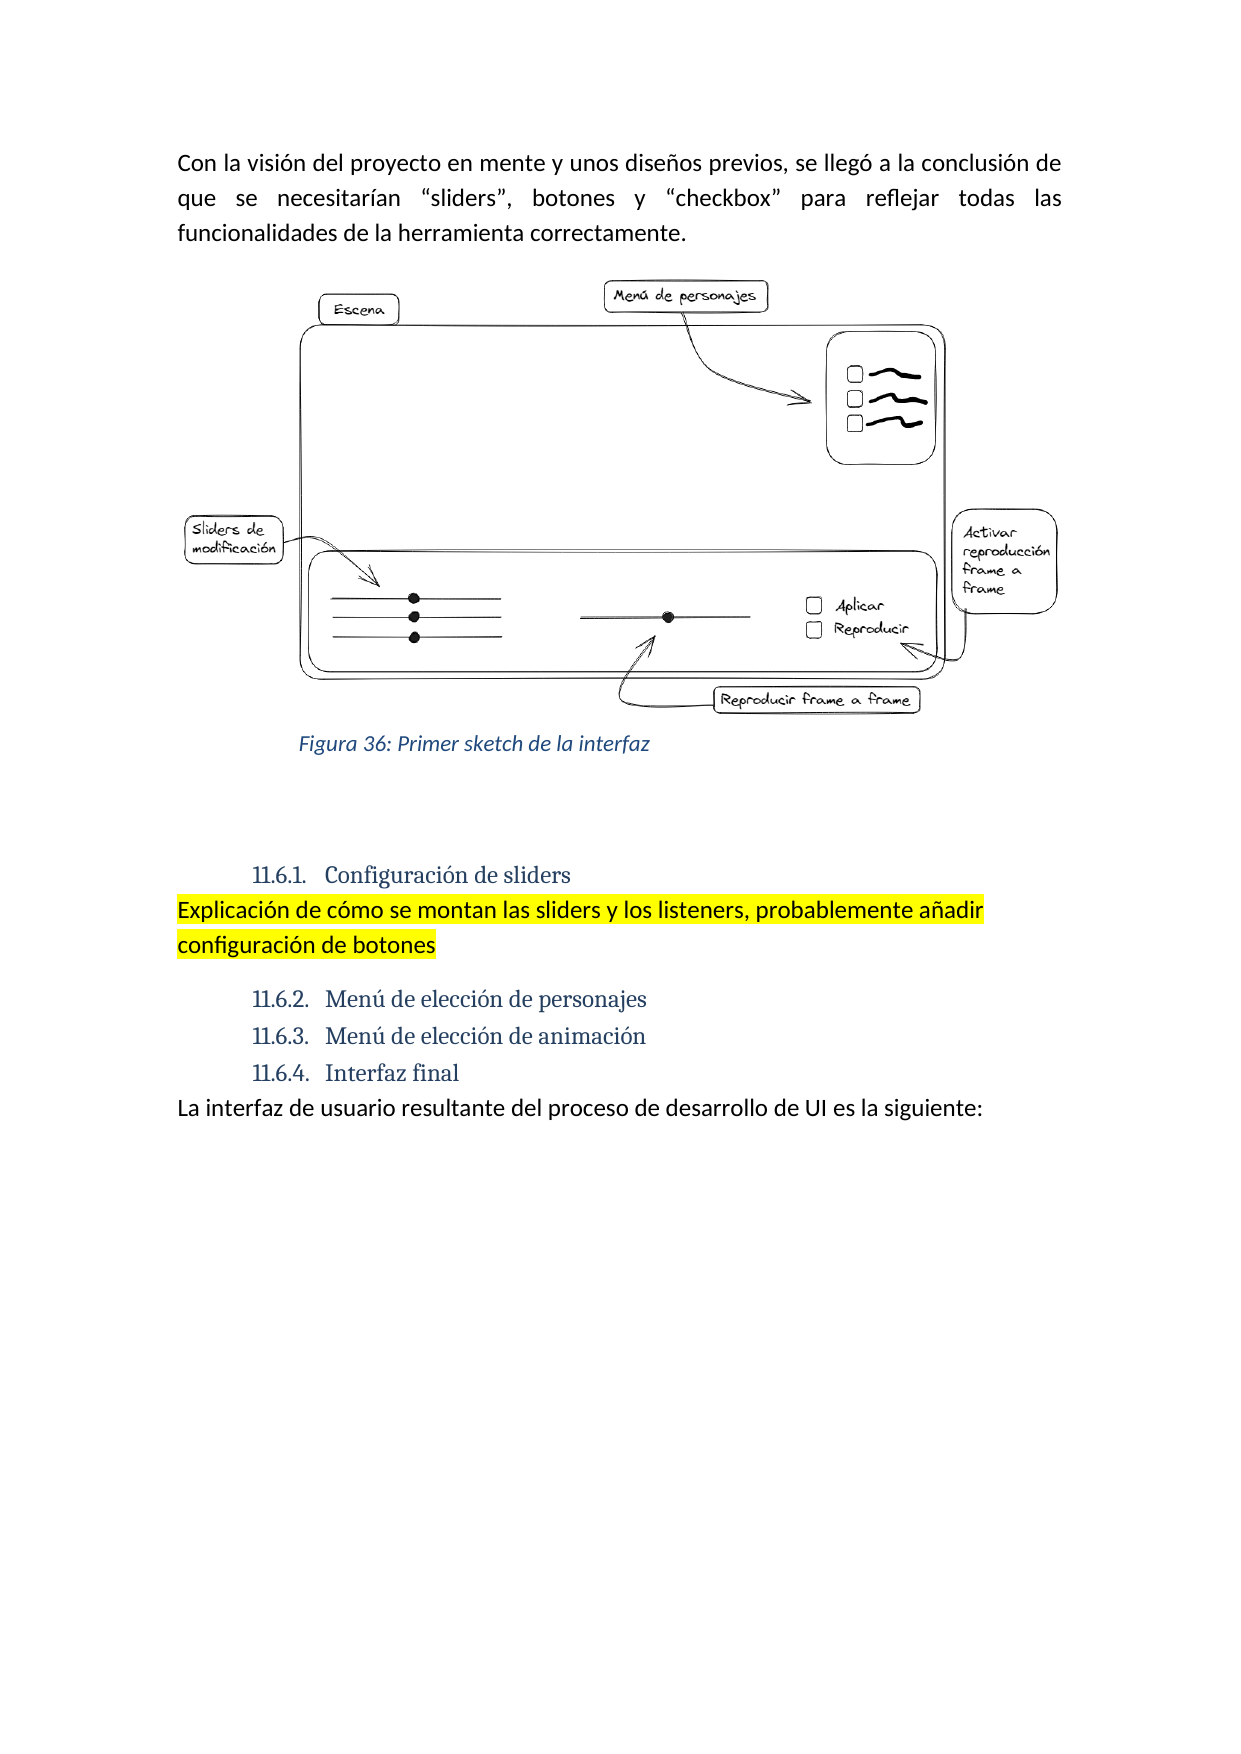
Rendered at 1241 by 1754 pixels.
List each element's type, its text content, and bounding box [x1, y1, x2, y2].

subtitle Menú de elección de animación [252, 1022, 1063, 1051]
text Explicación de cómo se montan las sliders y los listeners, probablemente añadir configuración de botones [177, 894, 1063, 959]
text Con la visión del proyecto en mente y unos diseños previos, se llegó a la conclusión de que se necesitarían “sliders”, botones y “checkbox” para reflejar todas las funcionalidades de la herramienta correctamente. [177, 148, 1063, 248]
subtitle Interfaz final [252, 1059, 1063, 1088]
picture [177, 273, 1063, 720]
text La interfaz de usuario resultante del proceso de desarrollo de UI es la siguiente: [177, 1092, 1063, 1122]
subtitle Menú de elección de personajes [252, 984, 1063, 1013]
subtitle Configuración de sliders [252, 861, 1063, 889]
